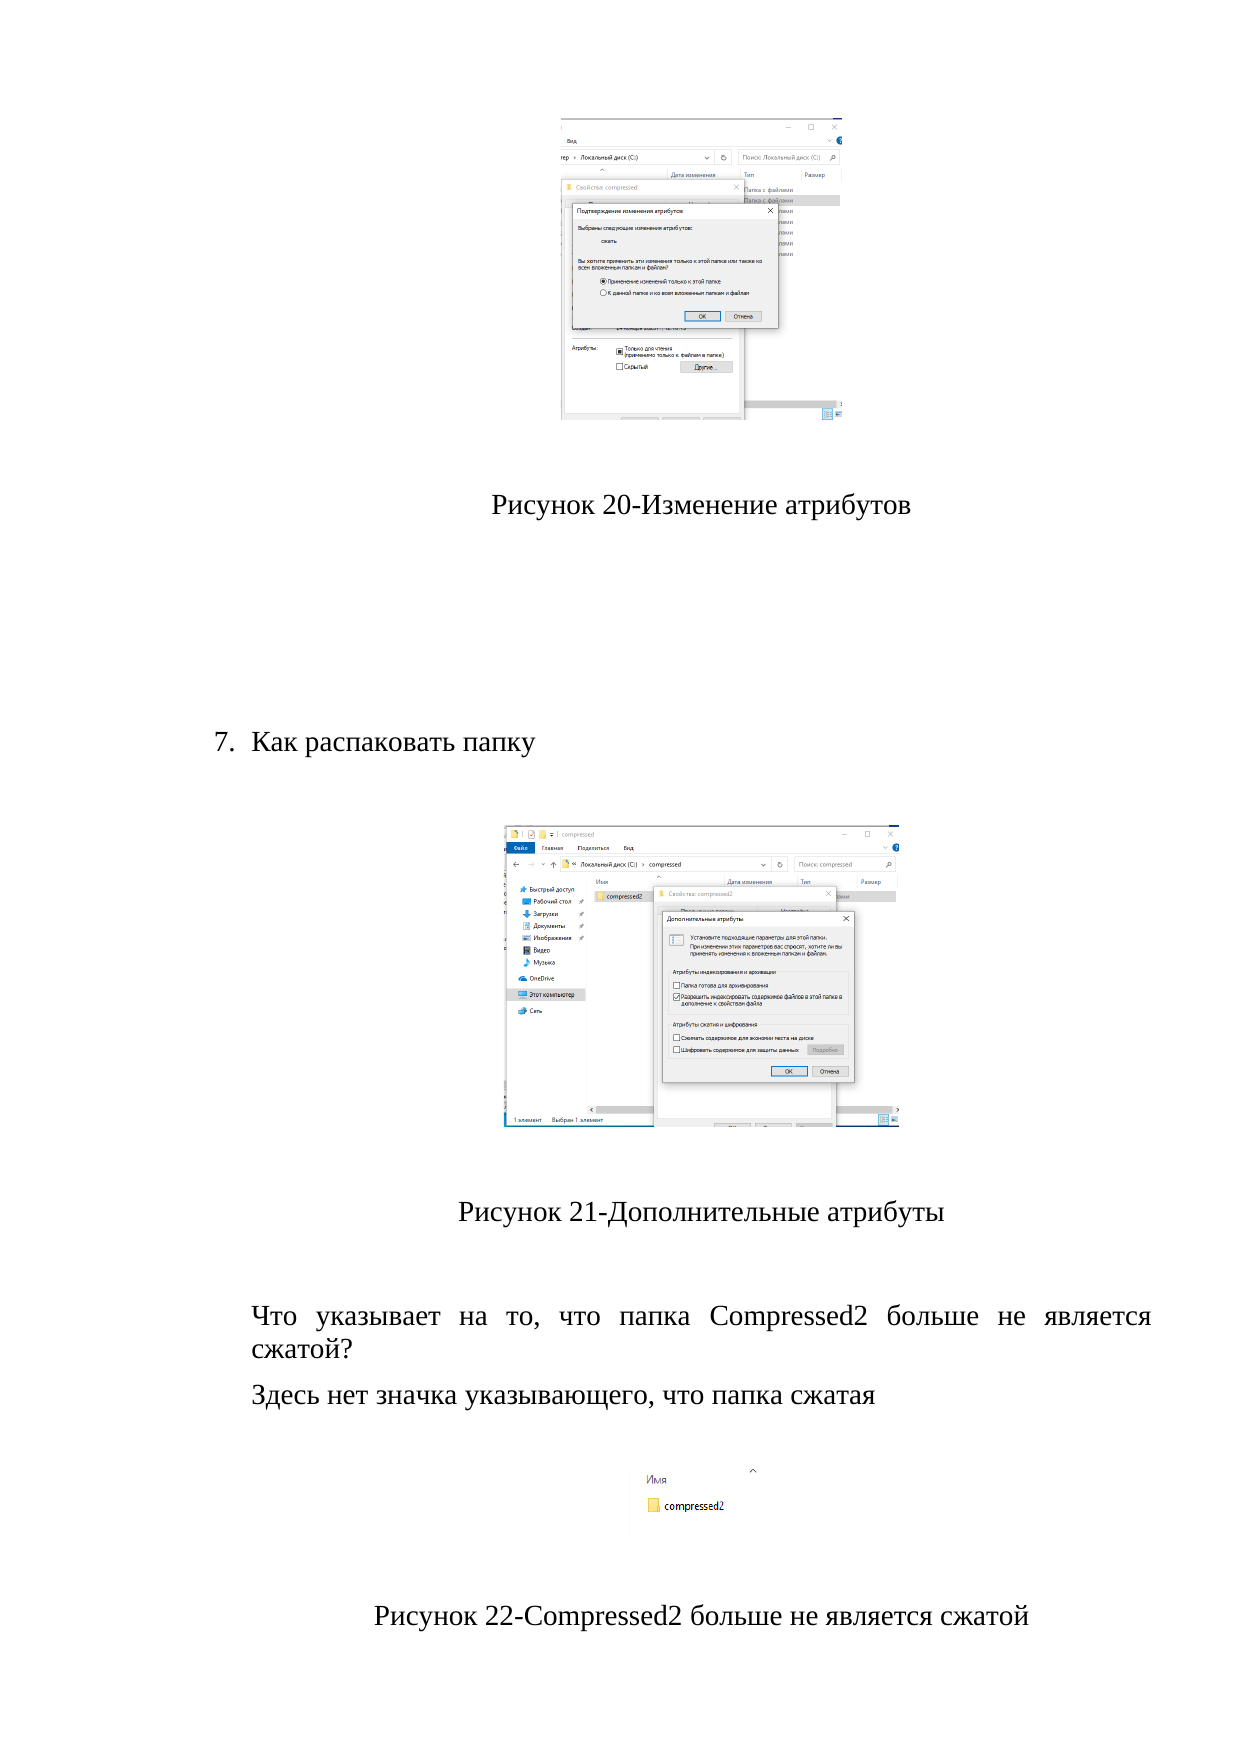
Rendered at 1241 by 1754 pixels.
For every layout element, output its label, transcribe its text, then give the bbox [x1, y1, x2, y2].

picture [560, 118, 842, 420]
picture [503, 825, 899, 1127]
list Как распаковать папку [213, 724, 1152, 758]
text Здесь нет значка указывающего, что папка сжатая [251, 1377, 1152, 1411]
text Что указывает на то, что папка Compressed2 больше не является сжатой? [251, 1298, 1152, 1365]
picture [628, 1469, 775, 1540]
list Рисунок 21-Дополнительные атрибуты [251, 1194, 1152, 1227]
text Рисунок 22-Compressed2 больше не является сжатой [251, 1598, 1152, 1631]
list Рисунок 20-Изменение атрибутов [251, 487, 1152, 520]
